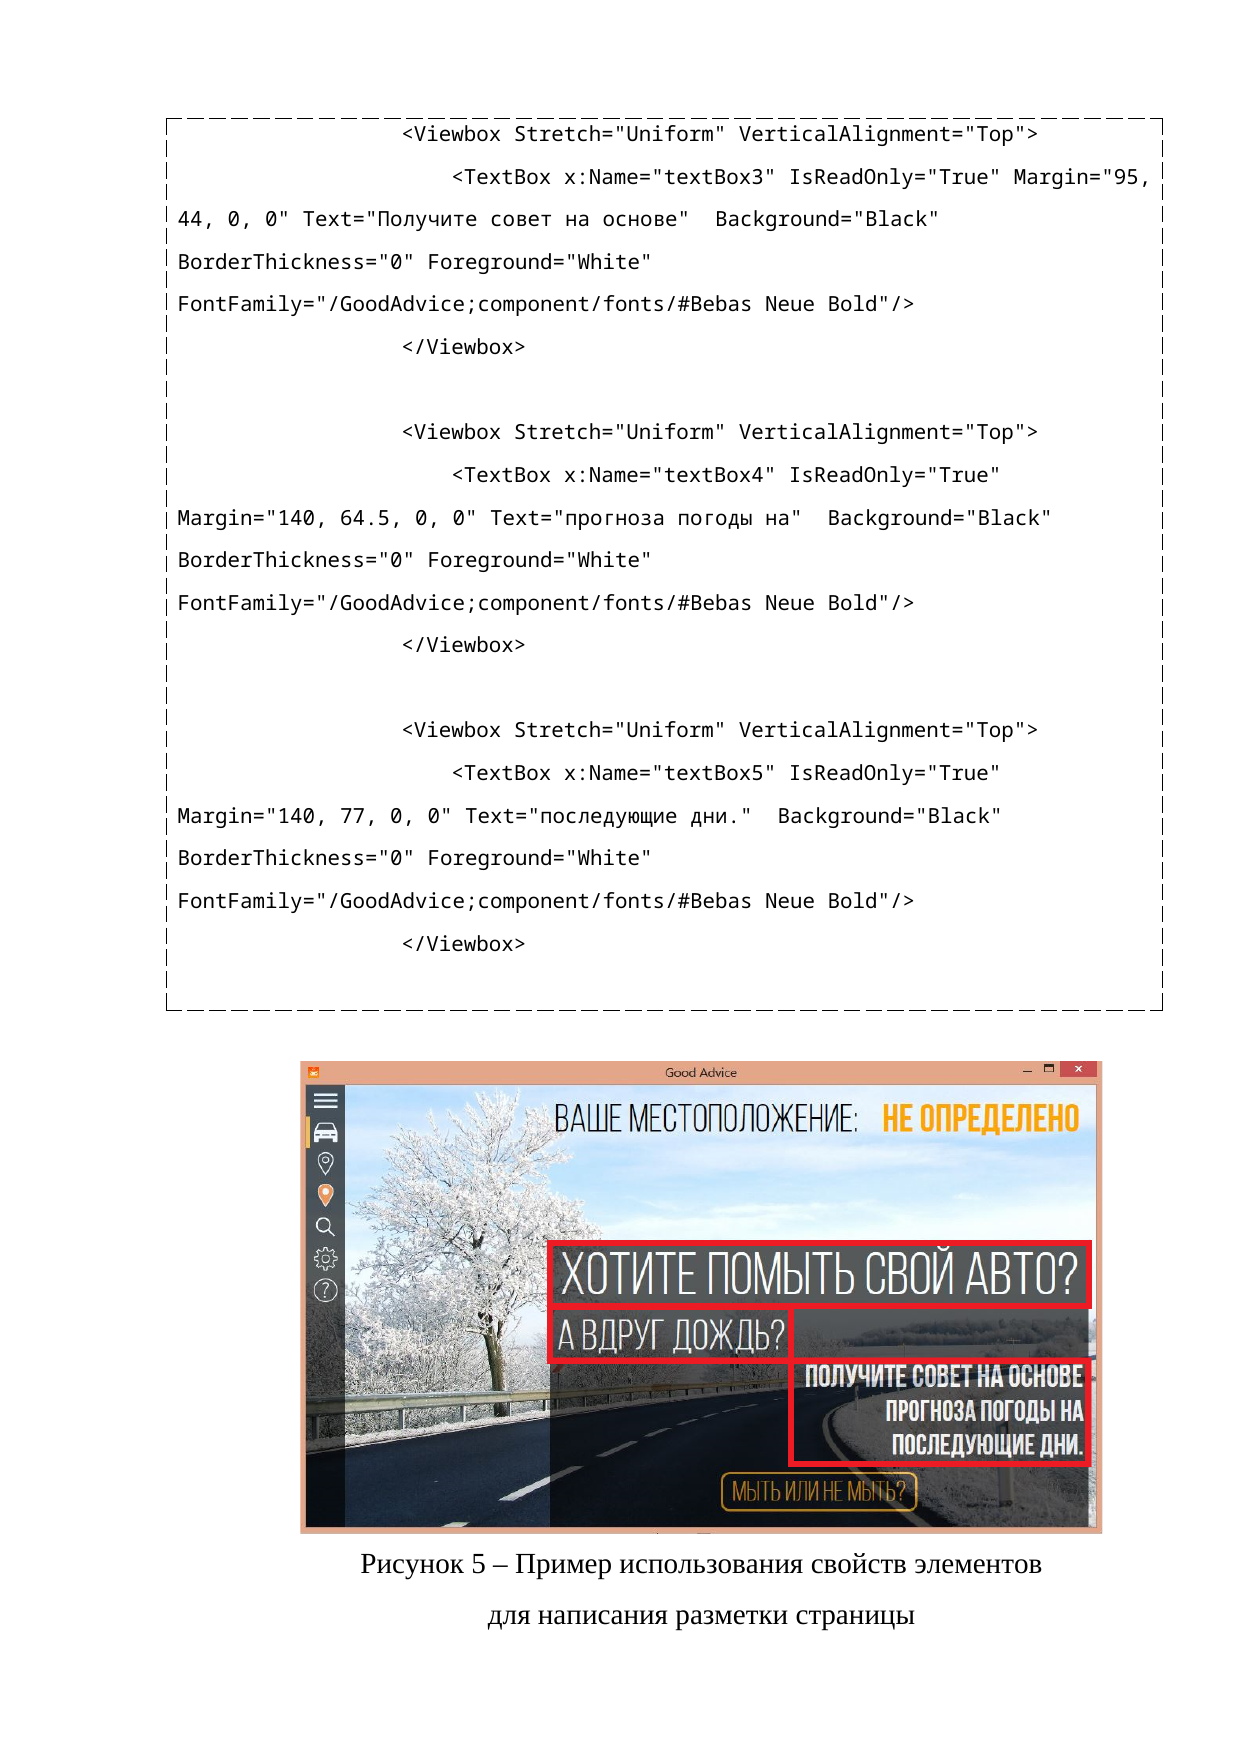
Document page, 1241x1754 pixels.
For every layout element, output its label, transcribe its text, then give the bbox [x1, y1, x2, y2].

picture [300, 1061, 1103, 1534]
text Рисунок 5 – Пример использования свойств элементов [177, 1546, 1152, 1580]
text для написания разметки страницы [177, 1597, 1152, 1630]
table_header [166, 118, 1163, 1009]
